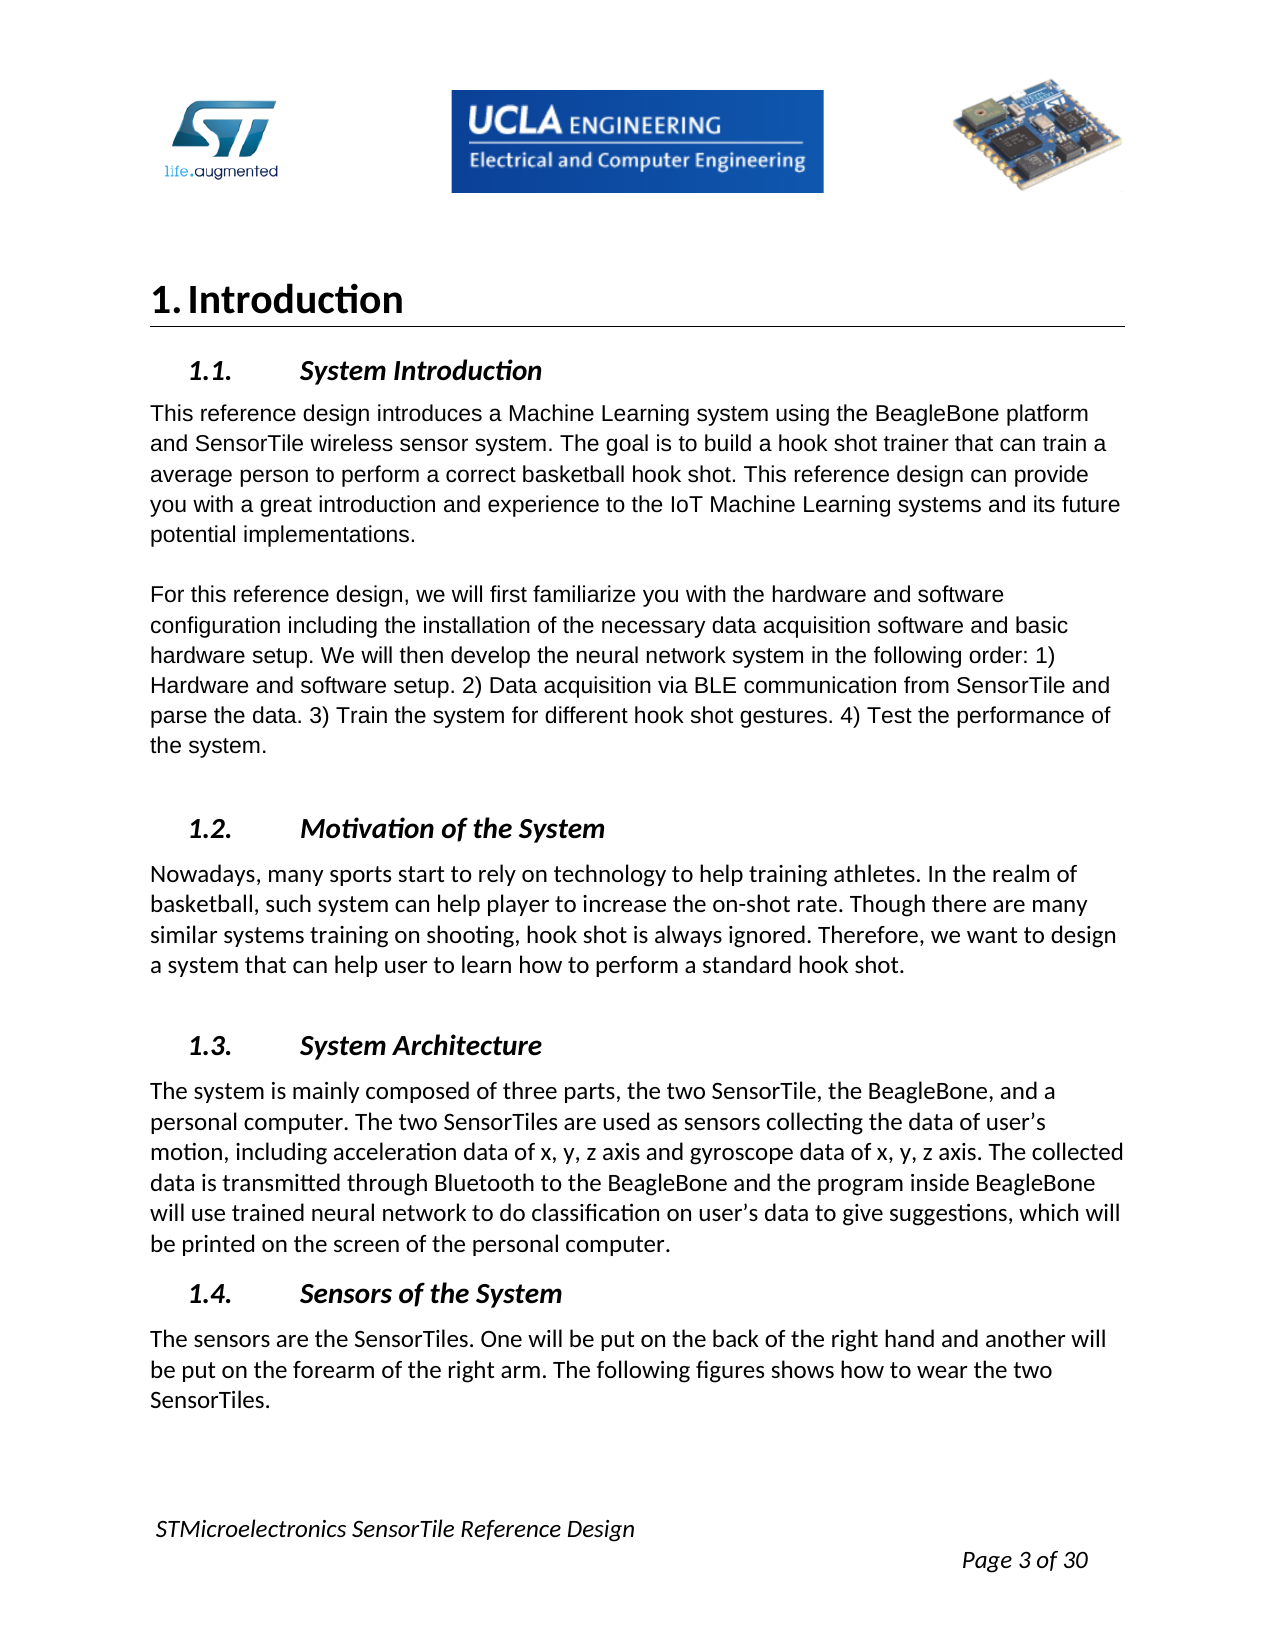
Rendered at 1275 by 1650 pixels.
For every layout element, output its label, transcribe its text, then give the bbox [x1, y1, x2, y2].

subtitle Motivation of the System [187, 810, 1125, 846]
subtitle System Architecture [187, 1027, 1125, 1063]
text For this reference design, we will first familiarize you with the hardware and software configuration including the installation of the necessary data acquisition software and basic hardware setup. We will then develop the neural network system in the following order: 1) Hardware and software setup. 2) Data acquisition via BLE communication from SensorTile and parse the data. 3) Train the system for different hook shot gestures. 4) Test the performance of the system. [150, 581, 1125, 759]
picture [451, 90, 824, 193]
text Nowadays, many sports start to rely on technology to help training athletes. In the realm of basketball, such system can help player to increase the on-shot rate. Though there are many similar systems training on shooting, hook shot is always ignored. Therefore, we want to design a system that can help user to learn how to perform a standard hook shot. [150, 858, 1125, 980]
text This reference design introduces a Machine Learning system using the BeagleBone platform and SensorTile wireless sensor system. The goal is to build a hook shot trainer that can train a average person to perform a correct basketball hook shot. This reference design can provide you with a great introduction and experience to the IoT Machine Learning systems and its future potential implementations. [150, 400, 1125, 547]
subtitle Introduction [150, 273, 1125, 326]
text The system is mainly composed of three parts, the two SensorTile, the BeagleBone, and a personal computer. The two SensorTiles are used as sensors collecting the data of user’s motion, including acceleration data of x, y, z axis and gyroscope data of x, y, z axis. The collected data is transmitted through Bluetooth to the BeagleBone and the program inside BeagleBone will use trained neural network to do classification on user’s data to give suggestions, which will be printed on the screen of the personal computer. [150, 1075, 1125, 1258]
picture [949, 75, 1125, 193]
subtitle System Introduction [187, 352, 1125, 388]
text The sensors are the SensorTiles. One will be put on the back of the right hand and another will be put on the forearm of the right arm. The following figures shows how to wear the two SensorTiles. [150, 1323, 1125, 1415]
picture [150, 83, 295, 193]
subtitle Sensors of the System [187, 1275, 1125, 1311]
